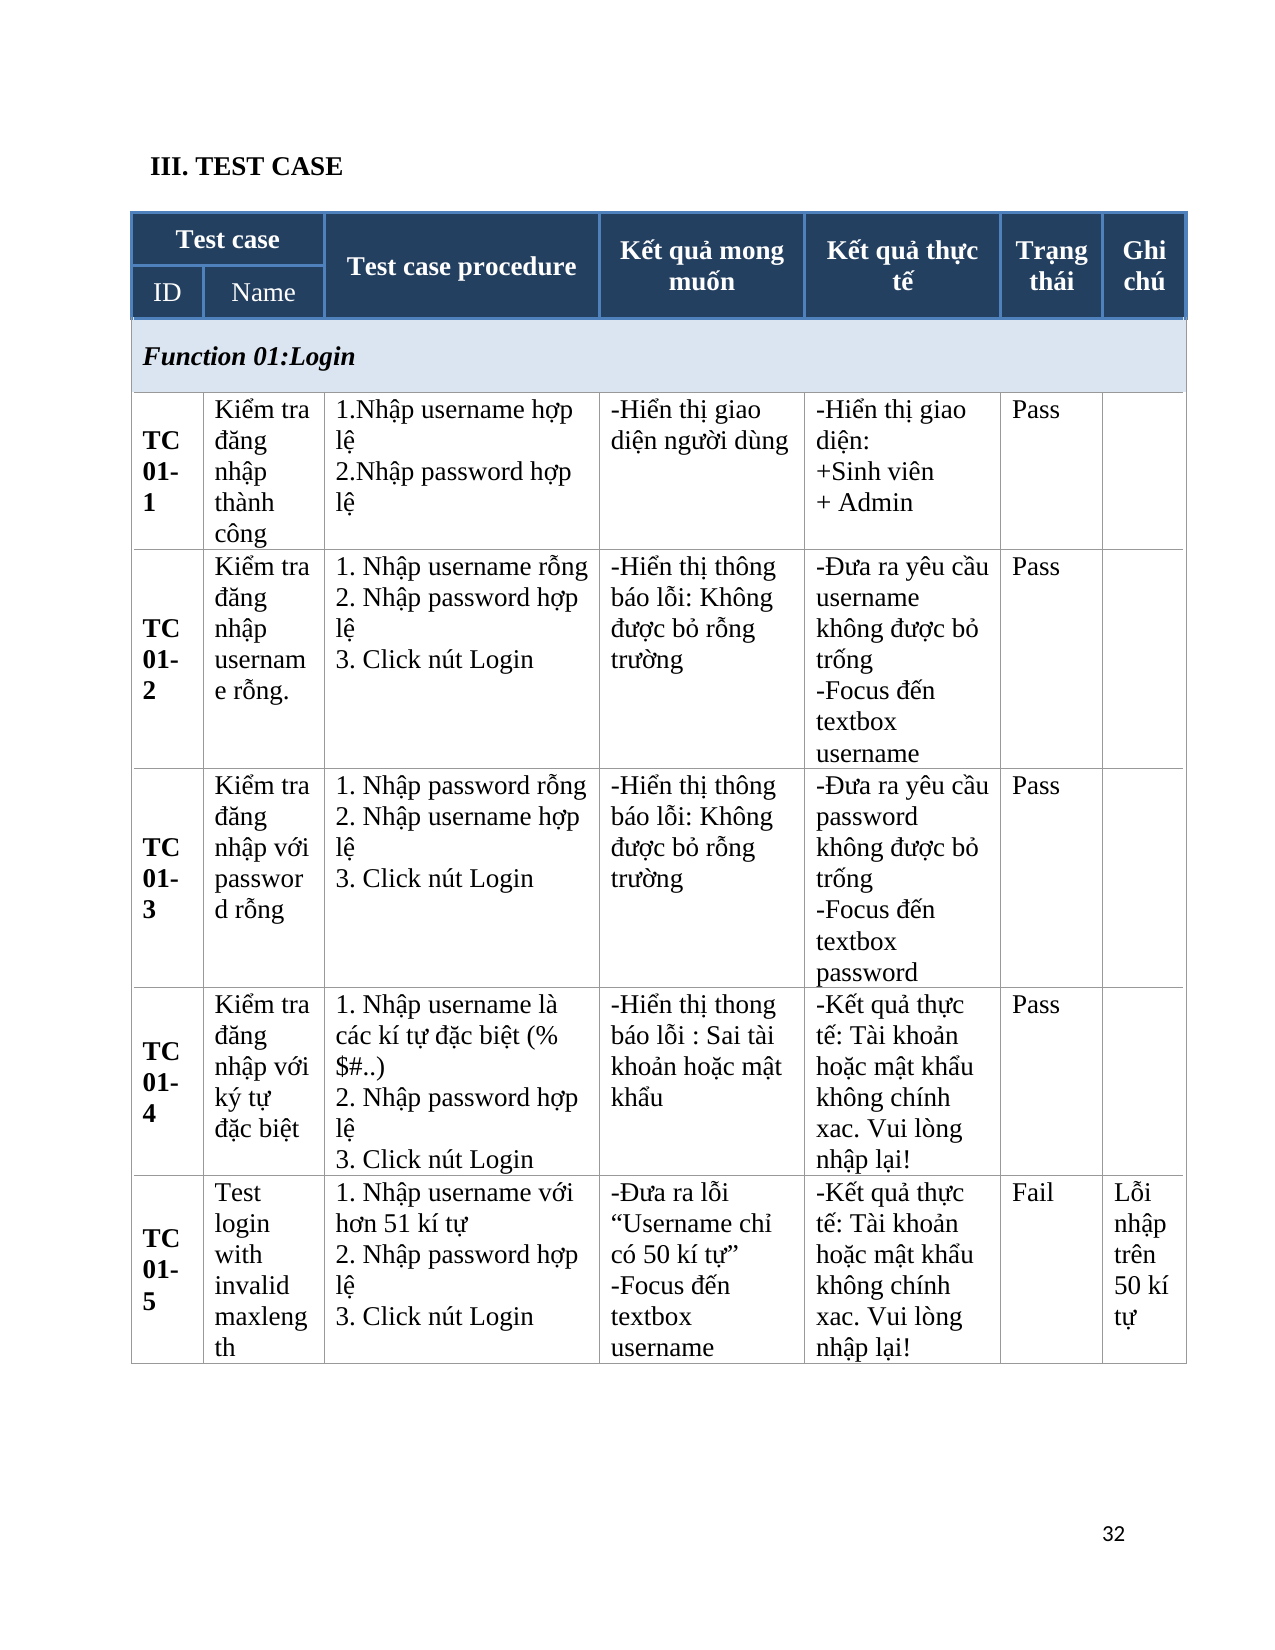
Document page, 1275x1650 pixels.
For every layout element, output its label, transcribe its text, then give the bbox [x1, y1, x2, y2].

table_cell -Hiển thị giao diện: +Sinh viên + Admin [805, 393, 1000, 549]
subtitle III. TEST CASE [150, 150, 1125, 181]
table_cell 1. Nhập username rỗng 2. Nhập password hợp lệ 3. Click nút Login [325, 550, 599, 768]
table_cell Pass [1001, 988, 1102, 1175]
table_cell TC01-5 [132, 1175, 203, 1363]
table_cell [1103, 768, 1186, 987]
table_header Kết quả thực tế [806, 214, 999, 317]
table_cell 1. Nhập username với hơn 51 kí tự 2. Nhập password hợp lệ 3. Click nút Login [325, 1176, 599, 1363]
table_cell -Kết quả thực tế: Tài khoản hoặc mật khẩu không chính xac. Vui lòng nhập lại! [805, 1176, 1000, 1363]
table_cell [1103, 549, 1186, 768]
table_cell -Hiển thị giao diện người dùng [600, 393, 804, 549]
table_cell ID [133, 267, 202, 317]
table_cell Pass [1001, 393, 1102, 549]
table_cell Fail [1001, 1176, 1102, 1363]
table_cell Test login with invalid maxlength [204, 1176, 324, 1363]
table_cell -Đưa ra yêu cầu username không được bỏ trống -Focus đến textbox username [805, 550, 1000, 768]
table_header Trạng thái [1002, 214, 1101, 317]
table_header Kết quả mong muốn [601, 214, 803, 317]
table_cell 1. Nhập username là các kí tự đặc biệt (%$#..) 2. Nhập password hợp lệ 3. Click nút Login [325, 988, 599, 1175]
table_cell [1103, 987, 1186, 1175]
table_cell -Kết quả thực tế: Tài khoản hoặc mật khẩu không chính xac. Vui lòng nhập lại! [805, 988, 1000, 1175]
table_cell Kiểm tra đăng nhập với password rỗng [204, 769, 324, 987]
table_cell -Đưa ra yêu cầu password không được bỏ trống -Focus đến textbox password [805, 769, 1000, 987]
table_cell -Đưa ra lỗi “Username chỉ có 50 kí tự” -Focus đến textbox username [600, 1176, 804, 1363]
table_cell 1.Nhập username hợp lệ 2.Nhập password hợp lệ [325, 393, 599, 549]
table_cell TC01-2 [132, 549, 203, 768]
table_cell Kiểm tra đăng nhập thành công [204, 393, 324, 549]
table_cell Pass [1001, 769, 1102, 987]
table_header Test case procedure [326, 214, 598, 317]
table_cell TC01-3 [132, 768, 203, 987]
table_header Ghi chú [1104, 214, 1184, 317]
table_cell Lỗi nhập trên 50 kí tự [1103, 1175, 1186, 1363]
table_cell TC01-1 [132, 392, 203, 549]
table_cell Kiểm tra đăng nhập username rỗng. [204, 550, 324, 768]
table_cell Name [205, 267, 323, 317]
table_cell -Hiển thị thong báo lỗi : Sai tài khoản hoặc mật khẩu [600, 988, 804, 1175]
table_cell Kiểm tra đăng nhập với ký tự đặc biệt [204, 988, 324, 1175]
table_cell -Hiển thị thông báo lỗi: Không được bỏ rỗng trường [600, 769, 804, 987]
table_cell [1103, 392, 1186, 549]
table_cell TC01-4 [132, 987, 203, 1175]
table_header Test case [133, 214, 323, 264]
table_cell Pass [1001, 550, 1102, 768]
table_cell -Hiển thị thông báo lỗi: Không được bỏ rỗng trường [600, 550, 804, 768]
table_cell Function 01:Login [132, 317, 1186, 392]
table_cell 1. Nhập password rỗng 2. Nhập username hợp lệ 3. Click nút Login [325, 769, 599, 987]
